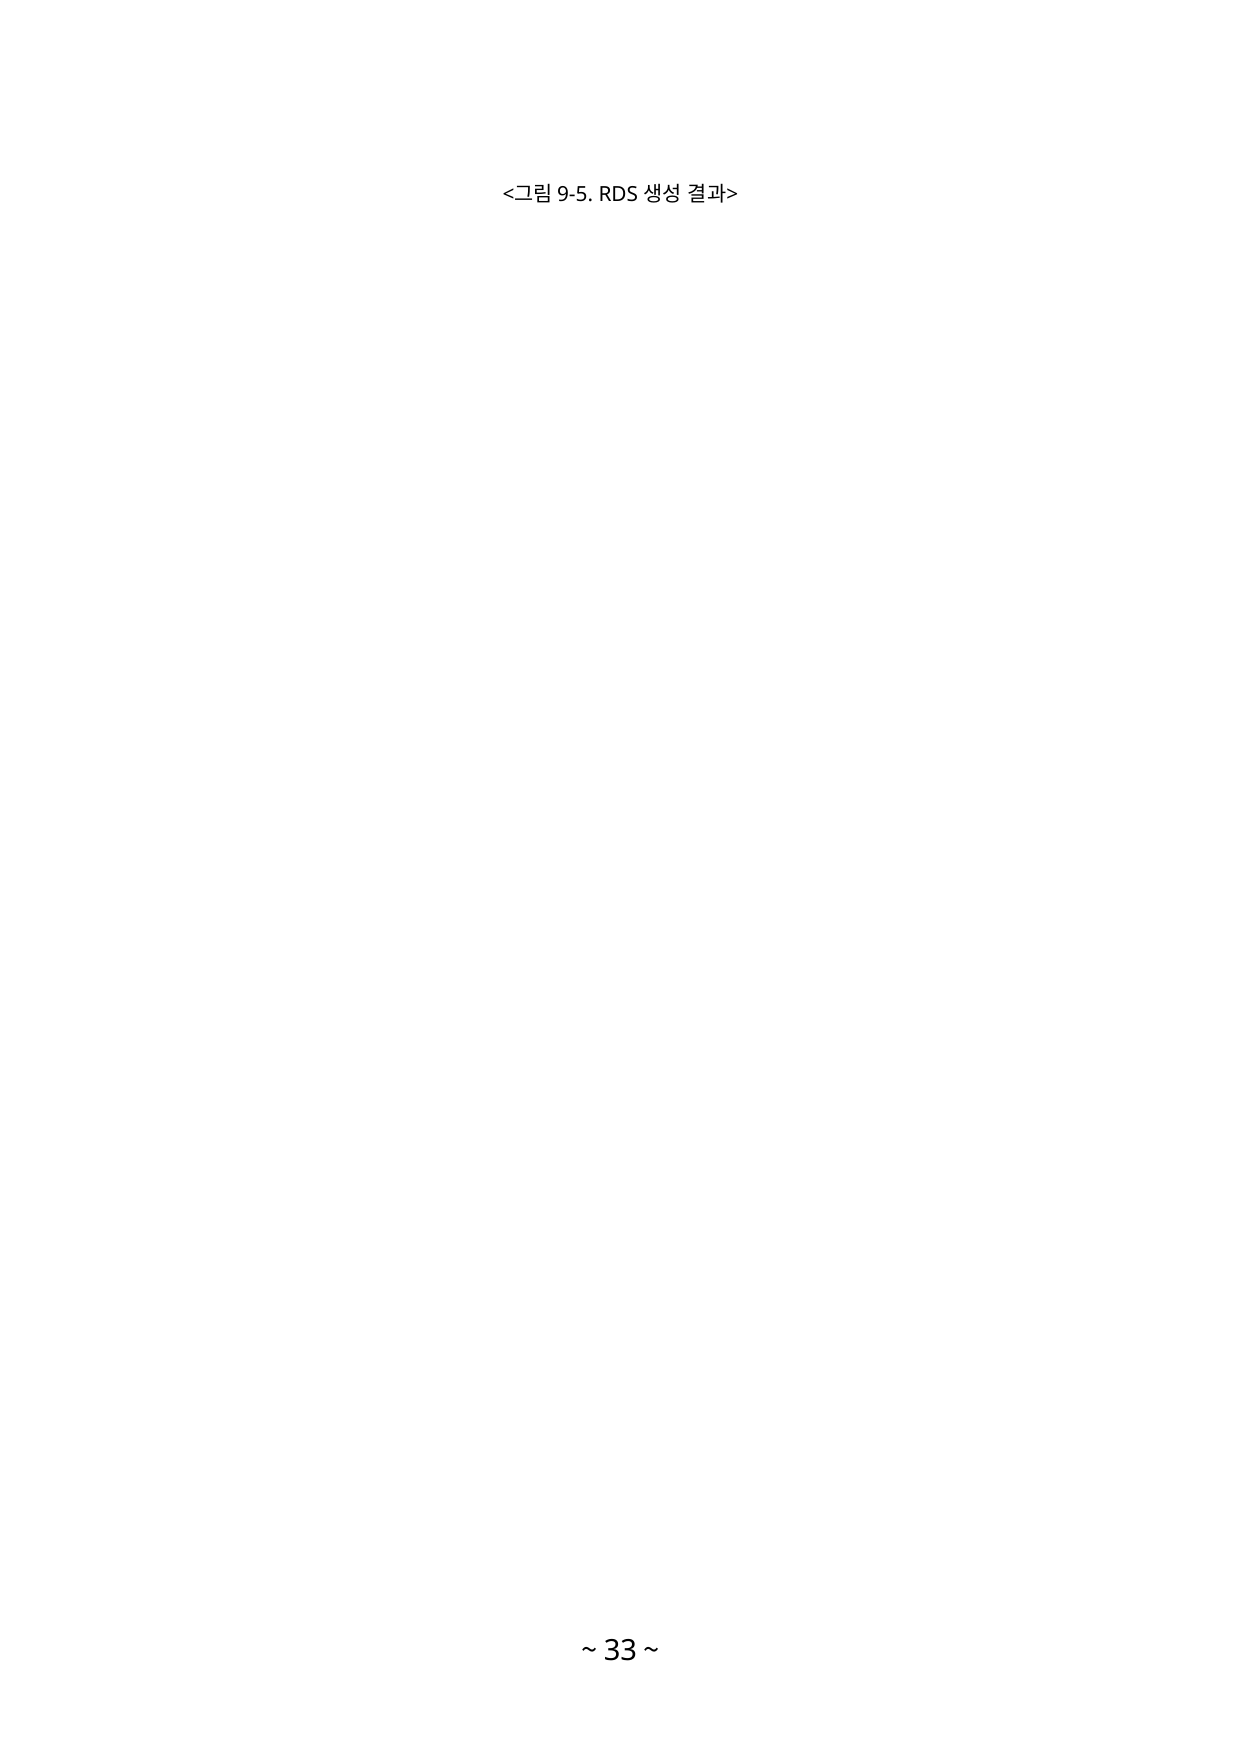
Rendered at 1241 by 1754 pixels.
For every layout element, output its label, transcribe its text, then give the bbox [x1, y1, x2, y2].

text <그림9-5. RDS 생성 결과> [150, 177, 1090, 207]
